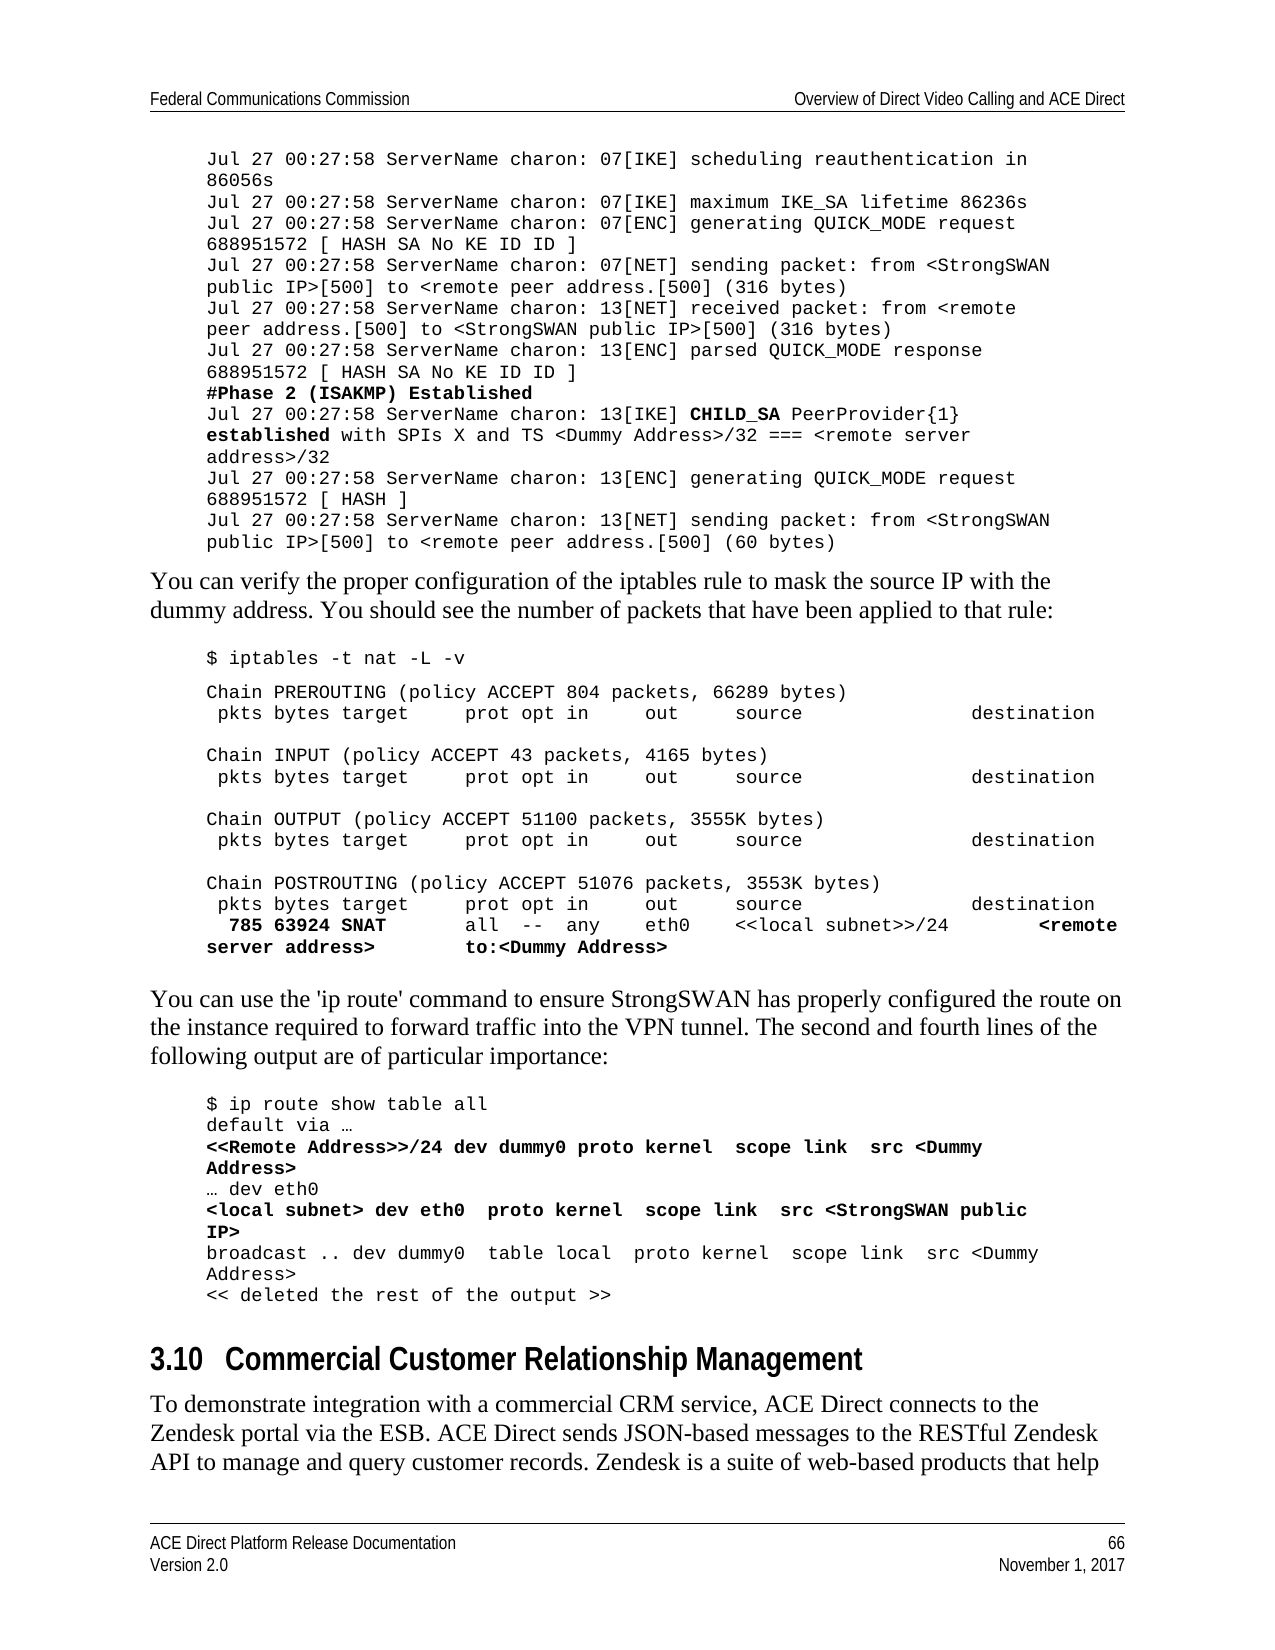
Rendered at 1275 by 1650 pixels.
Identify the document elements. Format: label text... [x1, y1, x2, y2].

subtitle Commercial Customer Relationship Management [150, 1339, 1125, 1377]
text You can verify the proper configuration of the iptables rule to mask the source IP with the dummy address. You should see the number of packets that have been applied to that rule: [150, 566, 1125, 624]
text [150, 1389, 1125, 1476]
text Chain PREROUTING (policy ACCEPT 804 packets, 66289 bytes) pkts bytes target prot opt in out source destination Chain INPUT (policy ACCEPT 43 packets, 4165 bytes) pkts bytes target prot opt in out source destination Chain OUTPUT (policy ACCEPT 51100 packets, 3555K bytes) pkts bytes target prot opt in out source destination Chain POSTROUTING (policy ACCEPT 51076 packets, 3553K bytes) pkts bytes target prot opt in out source destination 785 63924 SNAT all -- any eth0 <<local subnet>>/24 <remote server address> to:<Dummy Address> [206, 682, 1125, 959]
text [206, 150, 1050, 554]
text $ ip route show table all default via … <<Remote Address>>/24 dev dummy0 proto kernel scope link src <Dummy Address> … dev eth0 <local subnet> dev eth0 proto kernel scope link src <StrongSWAN public IP> broadcast .. dev dummy0 table local proto kernel scope link src <Dummy Address> << deleted the rest of the output >> [206, 1095, 1050, 1307]
text $ iptables -t nat -L -v [206, 649, 1050, 670]
text You can use the 'ip route' command to ensure StrongSWAN has properly configured the route on the instance required to forward traffic into the VPN tunnel. The second and fourth lines of the following output are of particular importance: [150, 984, 1125, 1070]
